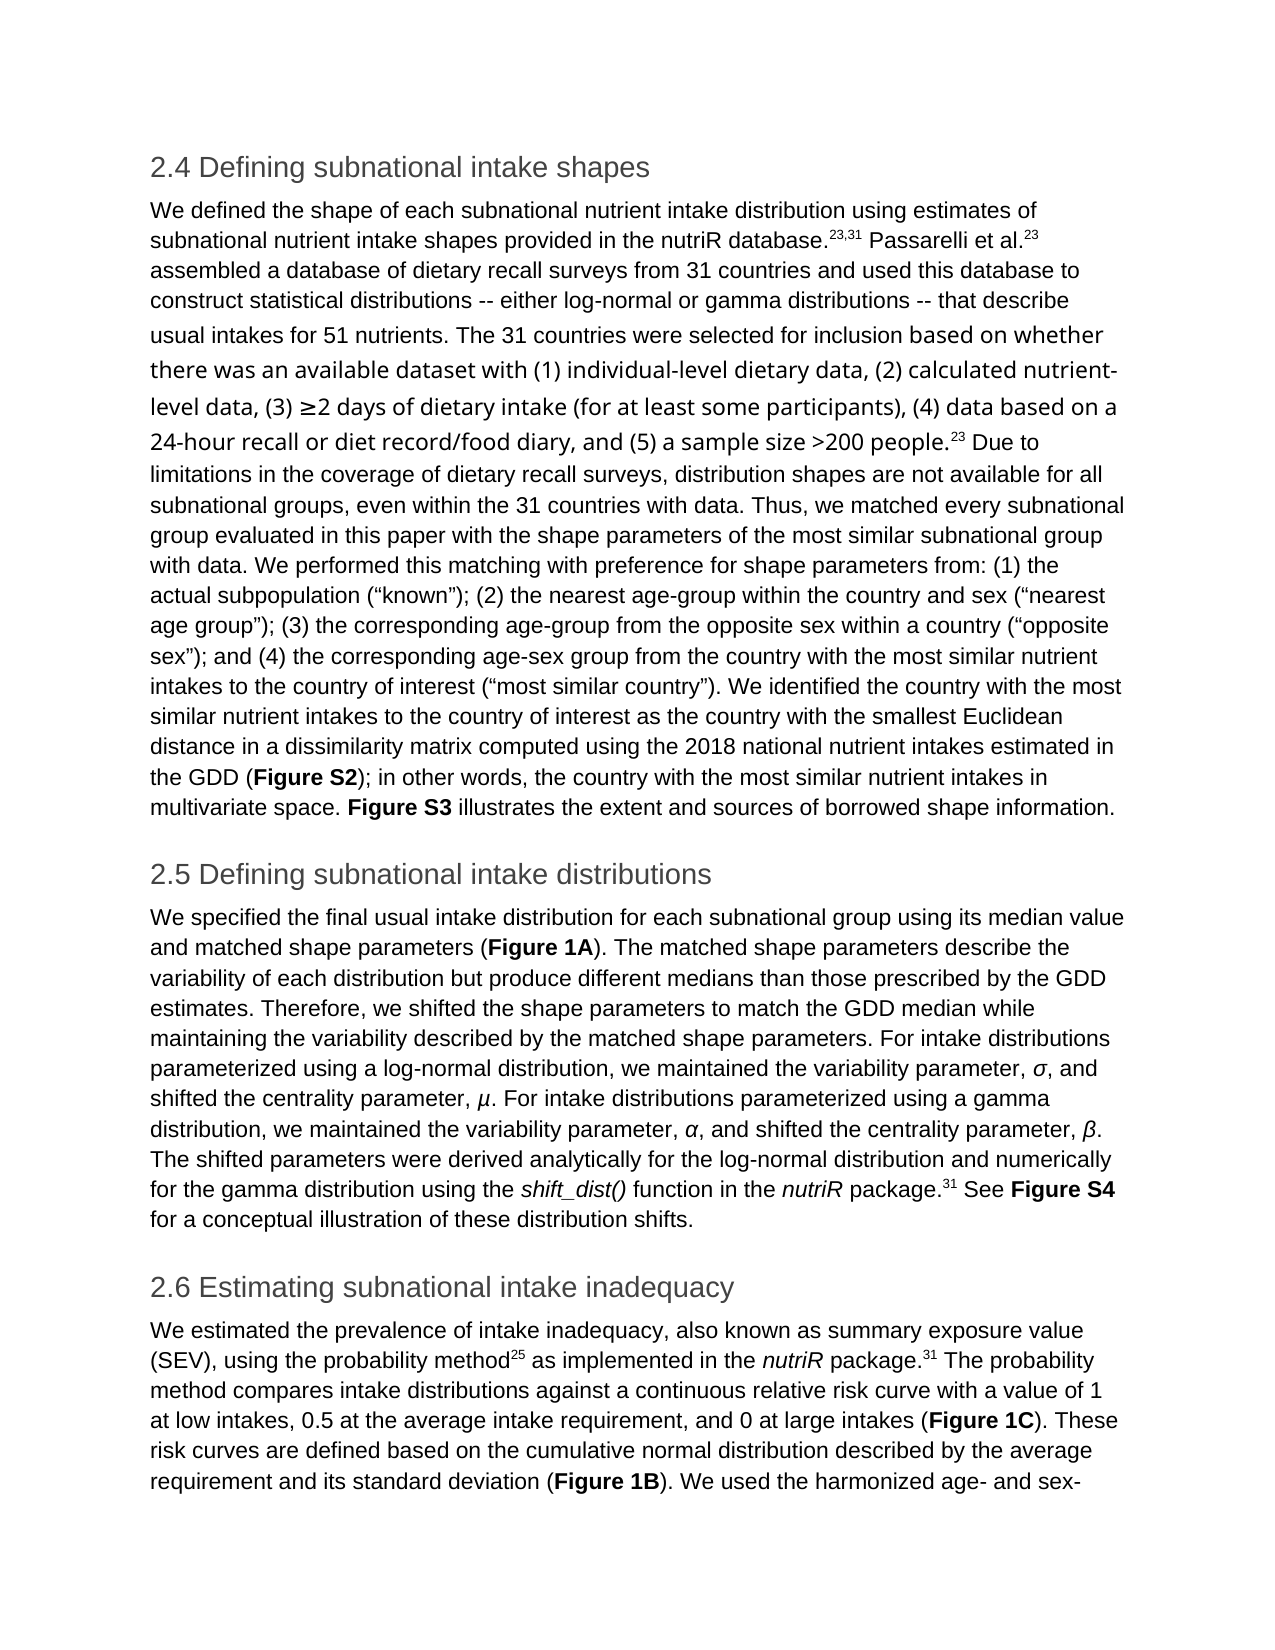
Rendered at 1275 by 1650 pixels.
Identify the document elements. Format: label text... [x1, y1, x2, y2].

text We specified the final usual intake distribution for each subnational group using its median value and matched shape parameters (Figure 1A). The matched shape parameters describe the variability of each distribution but produce different medians than those prescribed by the GDD estimates. Therefore, we shifted the shape parameters to match the GDD median while maintaining the variability described by the matched shape parameters. For intake distributions parameterized using a log-normal distribution, we maintained the variability parameter, σ, and shifted the centrality parameter, µ. For intake distributions parameterized using a gamma distribution, we maintained the variability parameter, α, and shifted the centrality parameter, β. The shifted parameters were derived analytically for the log-normal distribution and numerically for the gamma distribution using the shift_dist() function in the nutriR package.31 See Figure S4 for a conceptual illustration of these distribution shifts. [150, 904, 1125, 1233]
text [150, 1317, 1125, 1494]
subtitle 2.5 Defining subnational intake distributions [150, 857, 1125, 891]
subtitle 2.6 Estimating subnational intake inadequacy [150, 1270, 1125, 1303]
text We defined the shape of each subnational nutrient intake distribution using estimates of subnational nutrient intake shapes provided in the nutriR database.23,31 Passarelli et al.23 assembled a database of dietary recall surveys from 31 countries and used this database to construct statistical distributions -- either log-normal or gamma distributions -- that describe usual intakes for 51 nutrients. The 31 countries were selected for inclusion based on whether there was an available dataset with (1) individual-level dietary data, (2) calculated nutrient-level data, (3) ≥2 days of dietary intake (for at least some participants), (4) data based on a 24-hour recall or diet record/food diary, and (5) a sample size >200 people.23 Due to limitations in the coverage of dietary recall surveys, distribution shapes are not available for all subnational groups, even within the 31 countries with data. Thus, we matched every subnational group evaluated in this paper with the shape parameters of the most similar subnational group with data. We performed this matching with preference for shape parameters from: (1) the actual subpopulation (“known”); (2) the nearest age-group within the country and sex (“nearest age group”); (3) the corresponding age-group from the opposite sex within a country (“opposite sex”); and (4) the corresponding age-sex group from the country with the most similar nutrient intakes to the country of interest (“most similar country”). We identified the country with the most similar nutrient intakes to the country of interest as the country with the smallest Euclidean distance in a dissimilarity matrix computed using the 2018 national nutrient intakes estimated in the GDD (Figure S2); in other words, the country with the most similar nutrient intakes in multivariate space. Figure S3 illustrates the extent and sources of borrowed shape information. [150, 197, 1125, 820]
subtitle 2.4 Defining subnational intake shapes [150, 150, 1125, 183]
